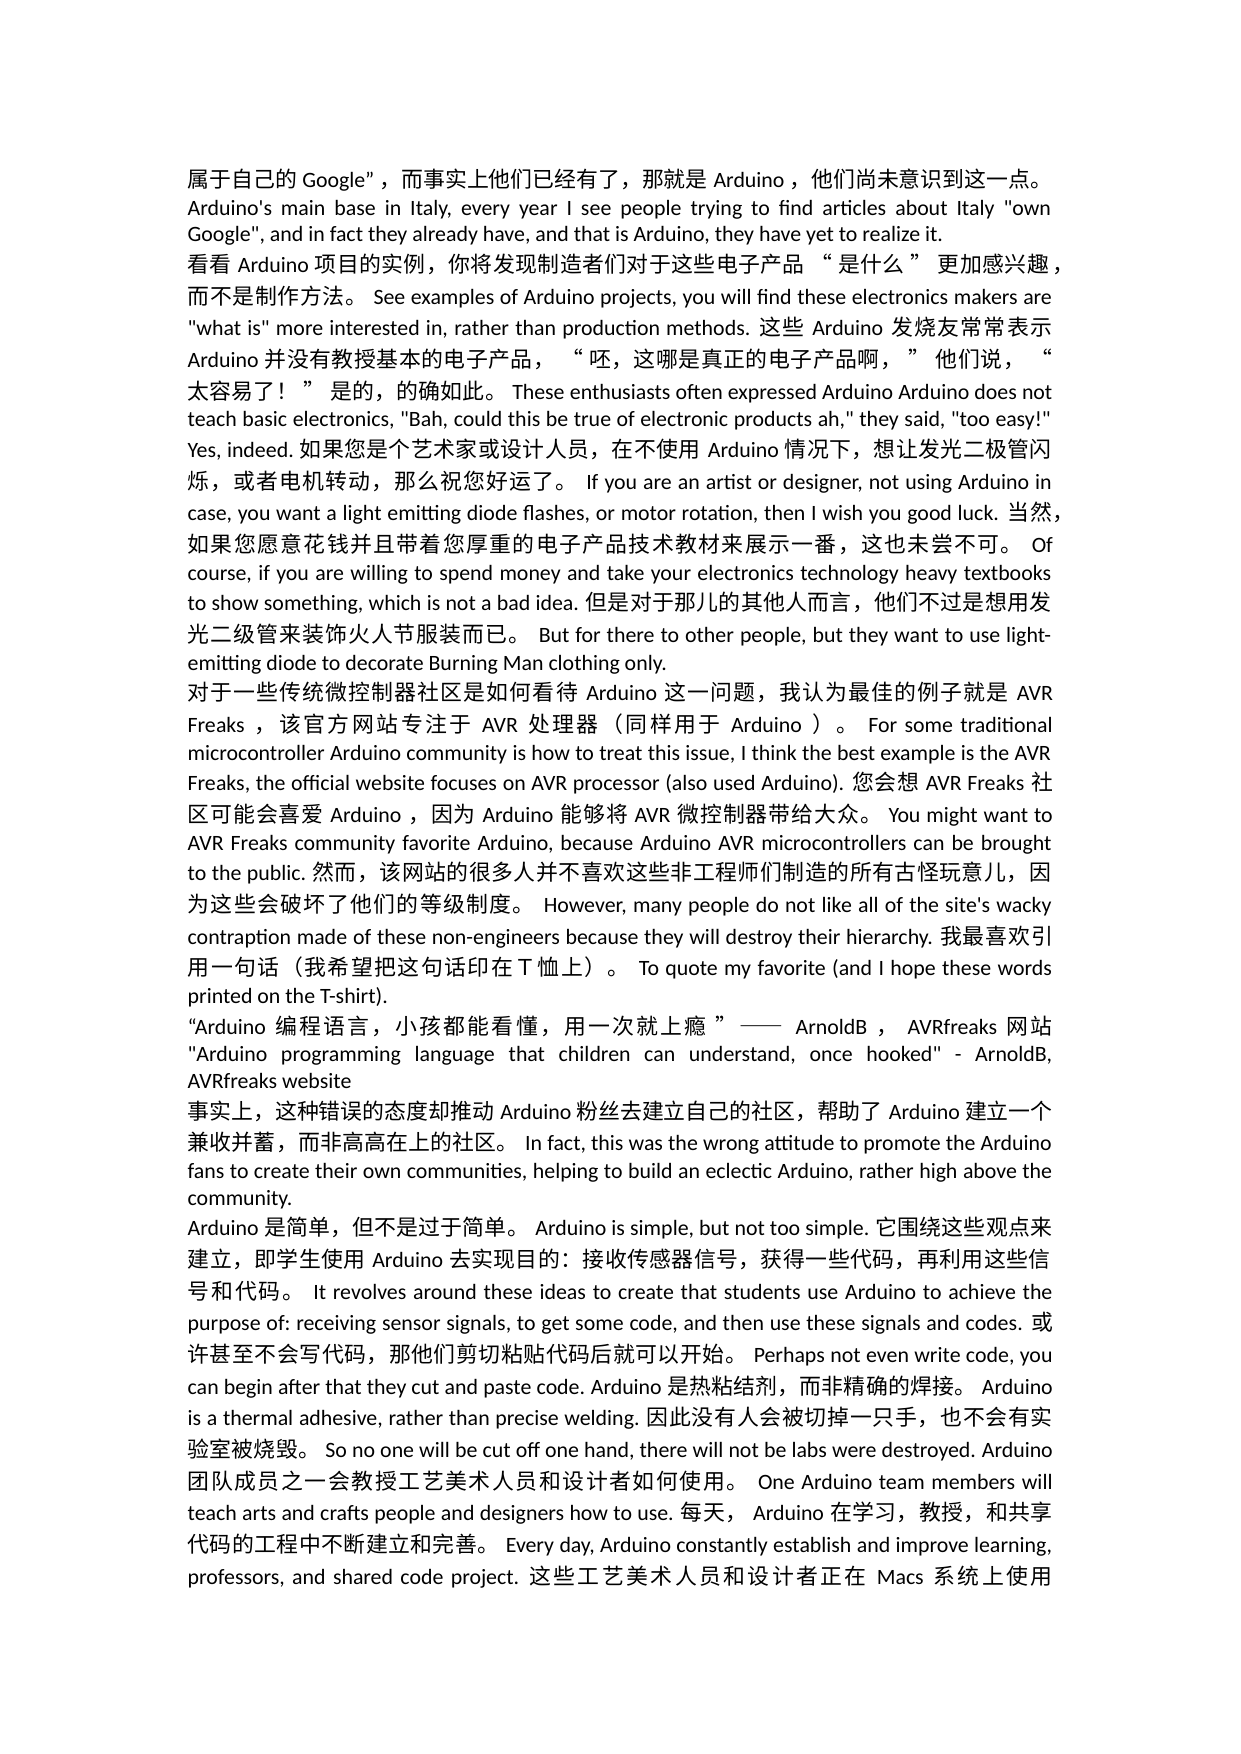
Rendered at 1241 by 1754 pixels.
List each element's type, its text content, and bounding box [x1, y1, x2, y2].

text “Arduino 编程语言，小孩都能看懂，用一次就上瘾 ”—— ArnoldB ， AVRfreaks 网站 "Arduino programming language that children can understand, once hooked" - ArnoldB, AVRfreaks website [187, 1009, 1053, 1094]
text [187, 162, 1053, 247]
text 看看 Arduino 项目的实例，你将发现制造者们对于这些电子产品 “ 是什么 ” 更加感兴趣，而不是制作方法。 See examples of Arduino projects, you will find these electronics makers are "what is" more interested in, rather than production methods. 这些 Arduino 发烧友常常表示 Arduino 并没有教授基本的电子产品， “ 呸，这哪是真正的电子产品啊， ” 他们说， “ 太容易了！ ” 是的，的确如此。 These enthusiasts often expressed Arduino Arduino does not teach basic electronics, "Bah, could this be true of electronic products ah," they said, "too easy!" Yes, indeed. 如果您是个艺术家或设计人员，在不使用 Arduino 情况下，想让发光二极管闪烁，或者电机转动，那么祝您好运了。 If you are an artist or designer, not using Arduino in case, you want a light emitting diode flashes, or motor rotation, then I wish you good luck. 当然，如果您愿意花钱并且带着您厚重的电子产品技术教材来展示一番，这也未尝不可。 Of course, if you are willing to spend money and take your electronics technology heavy textbooks to show something, which is not a bad idea. 但是对于那儿的其他人而言，他们不过是想用发光二级管来装饰火人节服装而已。 But for there to other people, but they want to use light-emitting diode to decorate Burning Man clothing only. [187, 247, 1053, 675]
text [187, 1210, 1053, 1590]
text 事实上，这种错误的态度却推动 Arduino 粉丝去建立自己的社区，帮助了 Arduino 建立一个兼收并蓄，而非高高在上的社区。 In fact, this was the wrong attitude to promote the Arduino fans to create their own communities, helping to build an eclectic Arduino, rather high above the community. [187, 1094, 1053, 1210]
text 对于一些传统微控制器社区是如何看待 Arduino 这一问题，我认为最佳的例子就是 AVR Freaks ，该官方网站专注于 AVR 处理器（同样用于 Arduino ）。 For some traditional microcontroller Arduino community is how to treat this issue, I think the best example is the AVR Freaks, the official website focuses on AVR processor (also used Arduino). 您会想 AVR Freaks 社区可能会喜爱 Arduino ，因为 Arduino 能够将 AVR 微控制器带给大众。 You might want to AVR Freaks community favorite Arduino, because Arduino AVR microcontrollers can be brought to the public. 然而，该网站的很多人并不喜欢这些非工程师们制造的所有古怪玩意儿，因为这些会破坏了他们的等级制度。 However, many people do not like all of the site's wacky contraption made ​​of these non-engineers because they will destroy their hierarchy. 我最喜欢引用一句话（我希望把这句话印在Ｔ恤上）。 To quote my favorite (and I hope these words printed on the T-shirt). [187, 675, 1053, 1009]
